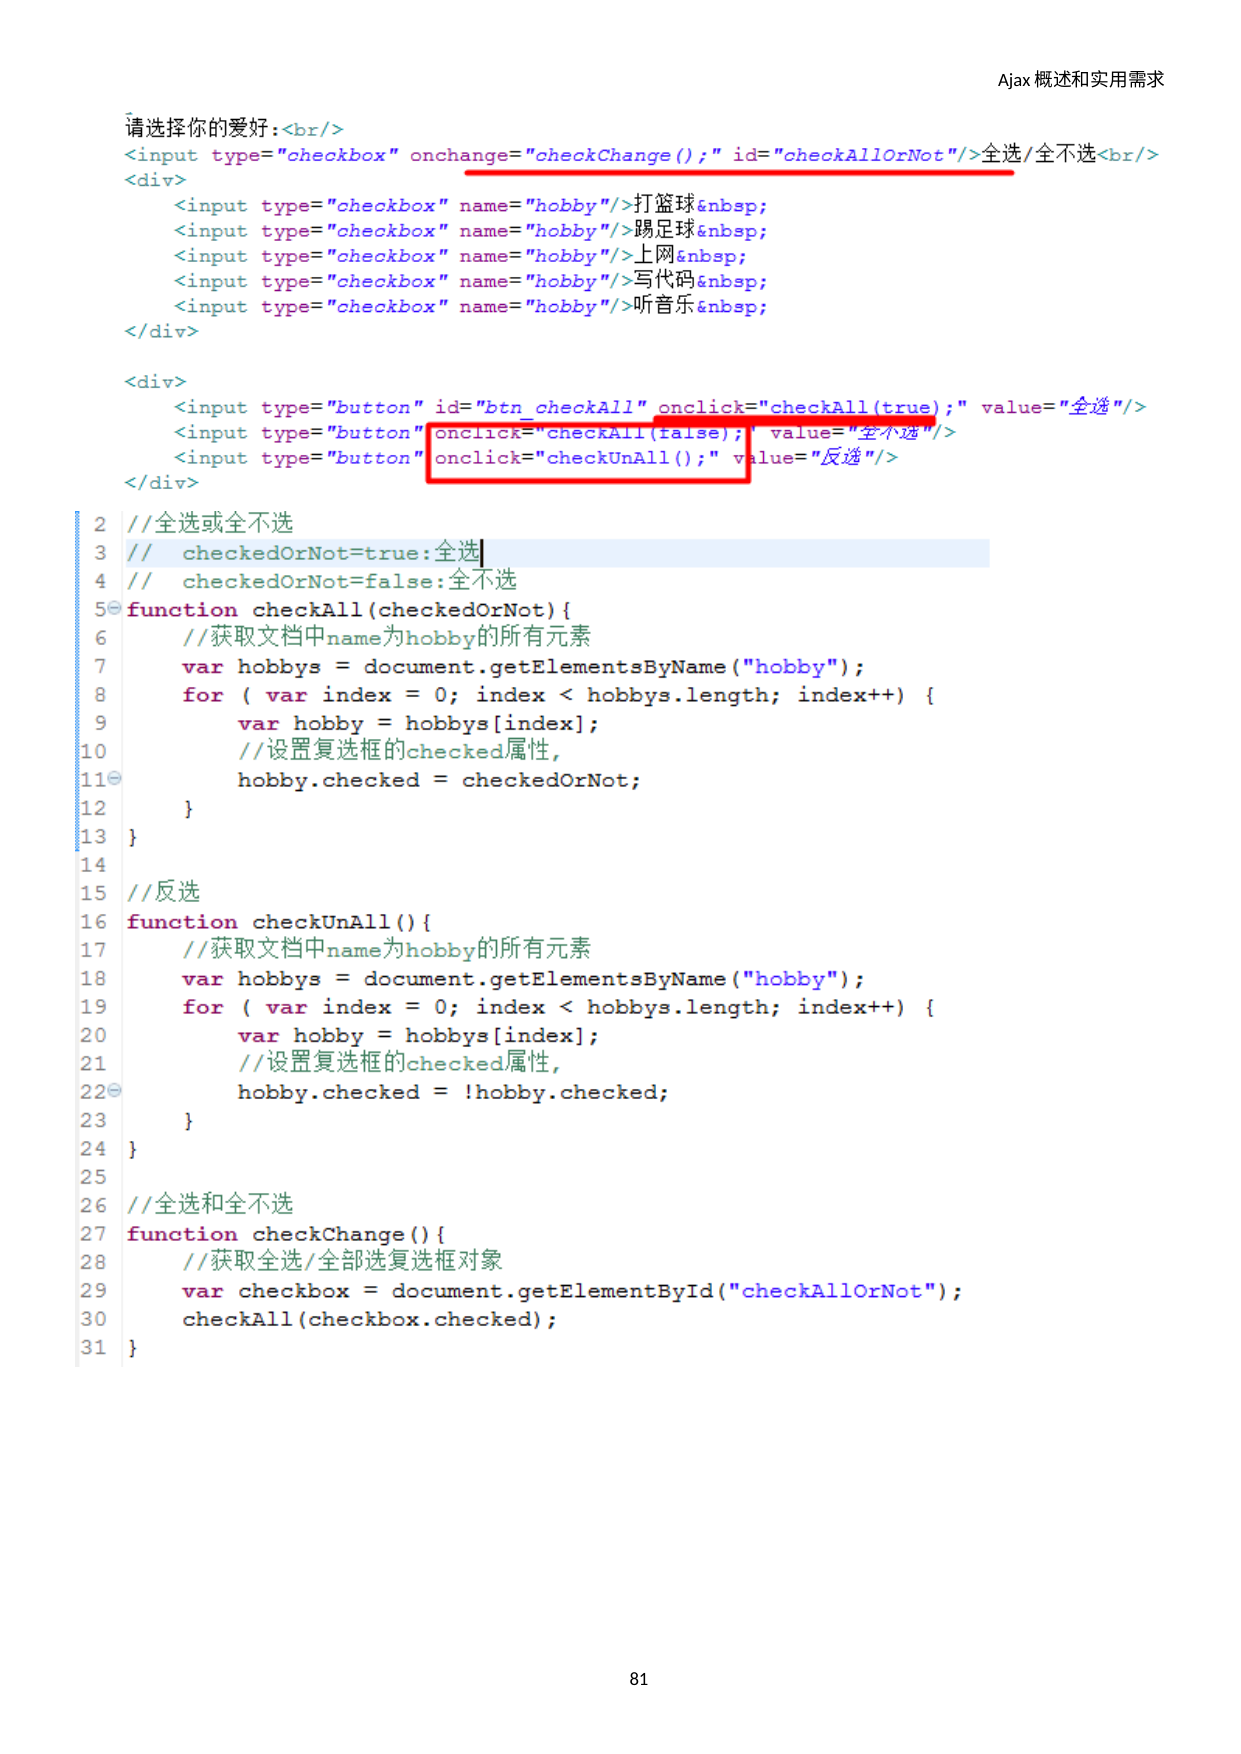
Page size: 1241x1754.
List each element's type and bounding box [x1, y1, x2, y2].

picture [75, 511, 990, 1367]
picture [112, 112, 1203, 496]
